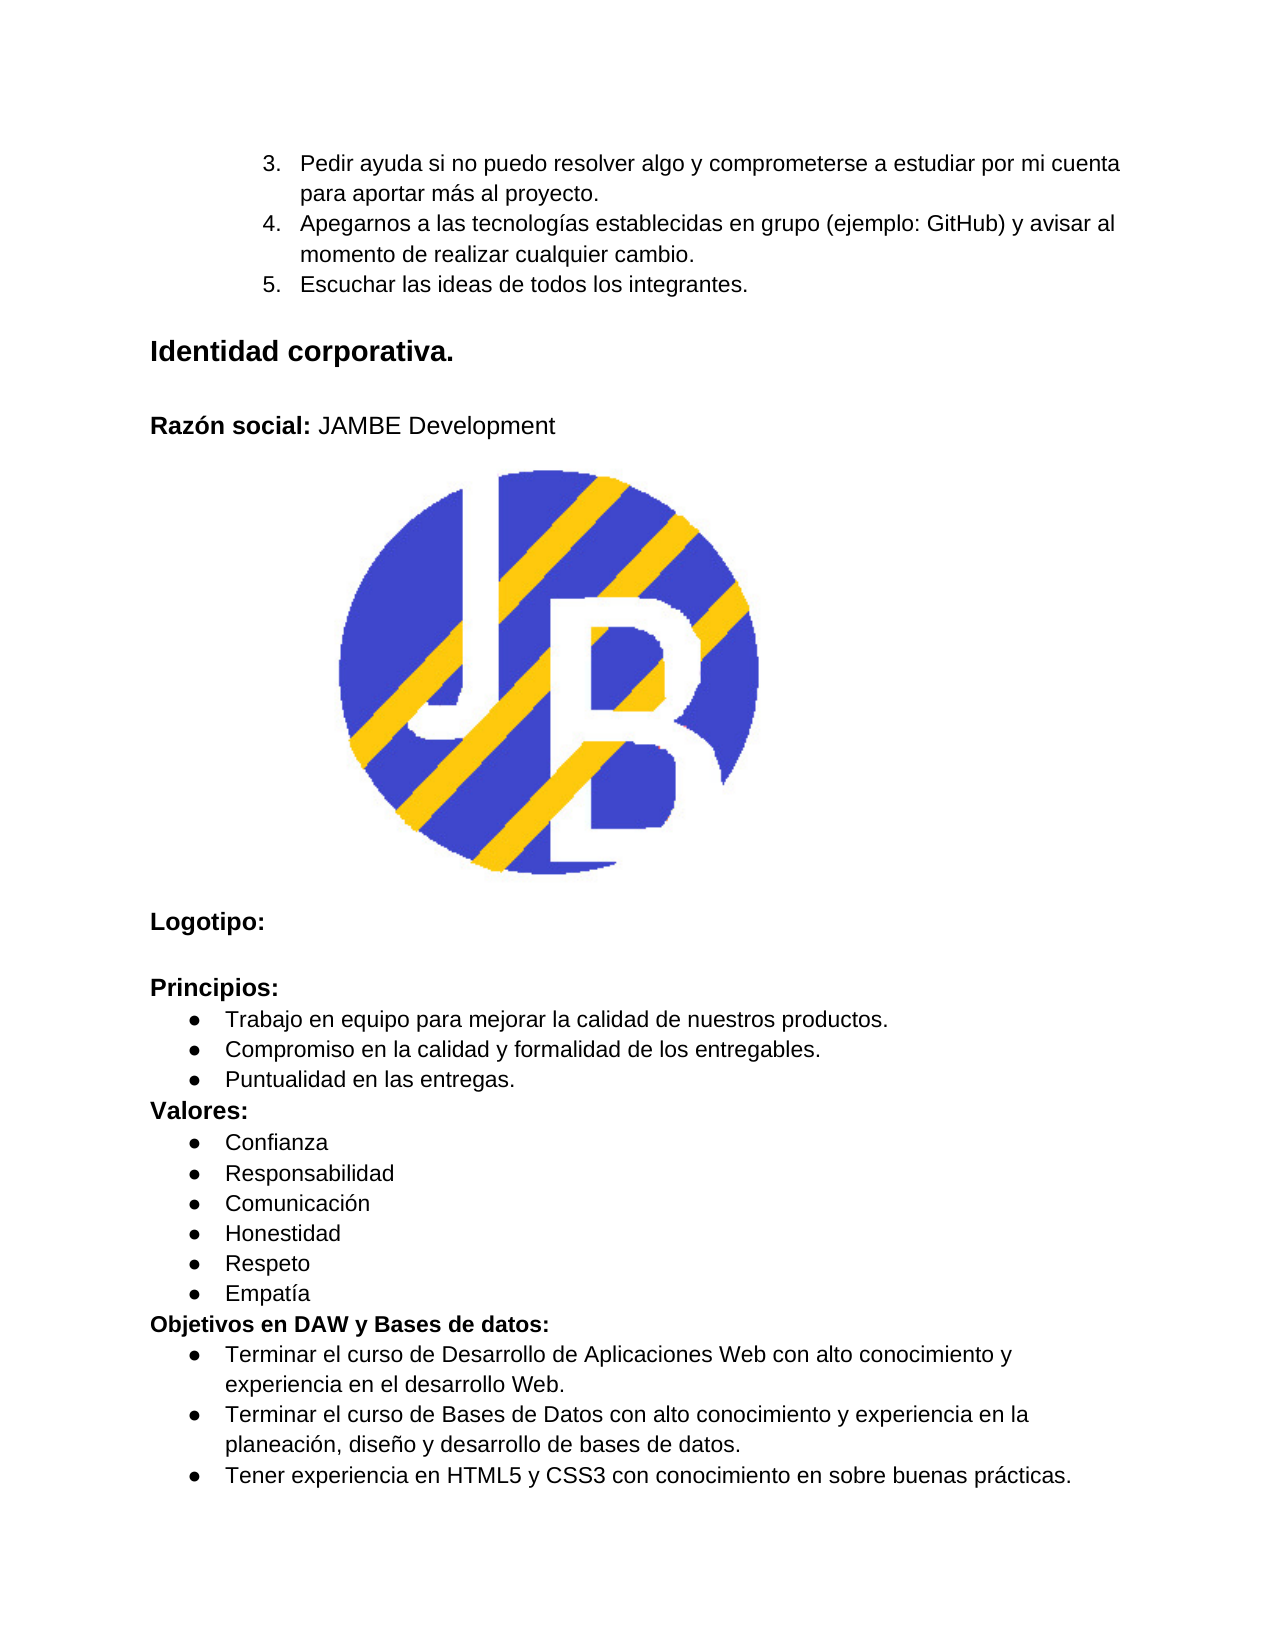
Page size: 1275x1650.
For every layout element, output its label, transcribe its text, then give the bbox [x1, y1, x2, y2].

list Respeto [187, 1250, 1125, 1277]
list Pedir ayuda si no puedo resolver algo y comprometerse a estudiar por mi cuenta para aportar más al proyecto. [262, 150, 1125, 207]
list Trabajo en equipo para mejorar la calidad de nuestros productos. [187, 1006, 1125, 1032]
text Valores: [150, 1096, 1125, 1125]
list Tener experiencia en HTML5 y CSS3 con conocimiento en sobre buenas prácticas. [187, 1462, 1125, 1488]
list Confianza [187, 1129, 1125, 1156]
text Identidad corporativa. [150, 334, 1125, 368]
list Responsabilidad [187, 1159, 1125, 1186]
list Puntualidad en las entregas. [187, 1066, 1125, 1092]
list Terminar el curso de Desarrollo de Aplicaciones Web con alto conocimiento y experiencia en el desarrollo Web. [187, 1341, 1125, 1397]
list Compromiso en la calidad y formalidad de los entregables. [187, 1036, 1125, 1062]
text Razón social: JAMBE Development [150, 411, 1125, 440]
list Honestidad [187, 1220, 1125, 1246]
list Escuchar las ideas de todos los integrantes. [262, 271, 1125, 297]
list Terminar el curso de Bases de Datos con alto conocimiento y experiencia en la planeación, diseño y desarrollo de bases de datos. [187, 1401, 1125, 1458]
list Comunicación [187, 1190, 1125, 1216]
list Apegarnos a las tecnologías establecidas en grupo (ejemplo: GitHub) y avisar al momento de realizar cualquier cambio. [262, 210, 1125, 267]
picture [272, 444, 809, 931]
text Principios: [150, 973, 1125, 1001]
text Objetivos en DAW y Bases de datos: [150, 1311, 1125, 1337]
list Empatía [187, 1280, 1125, 1307]
